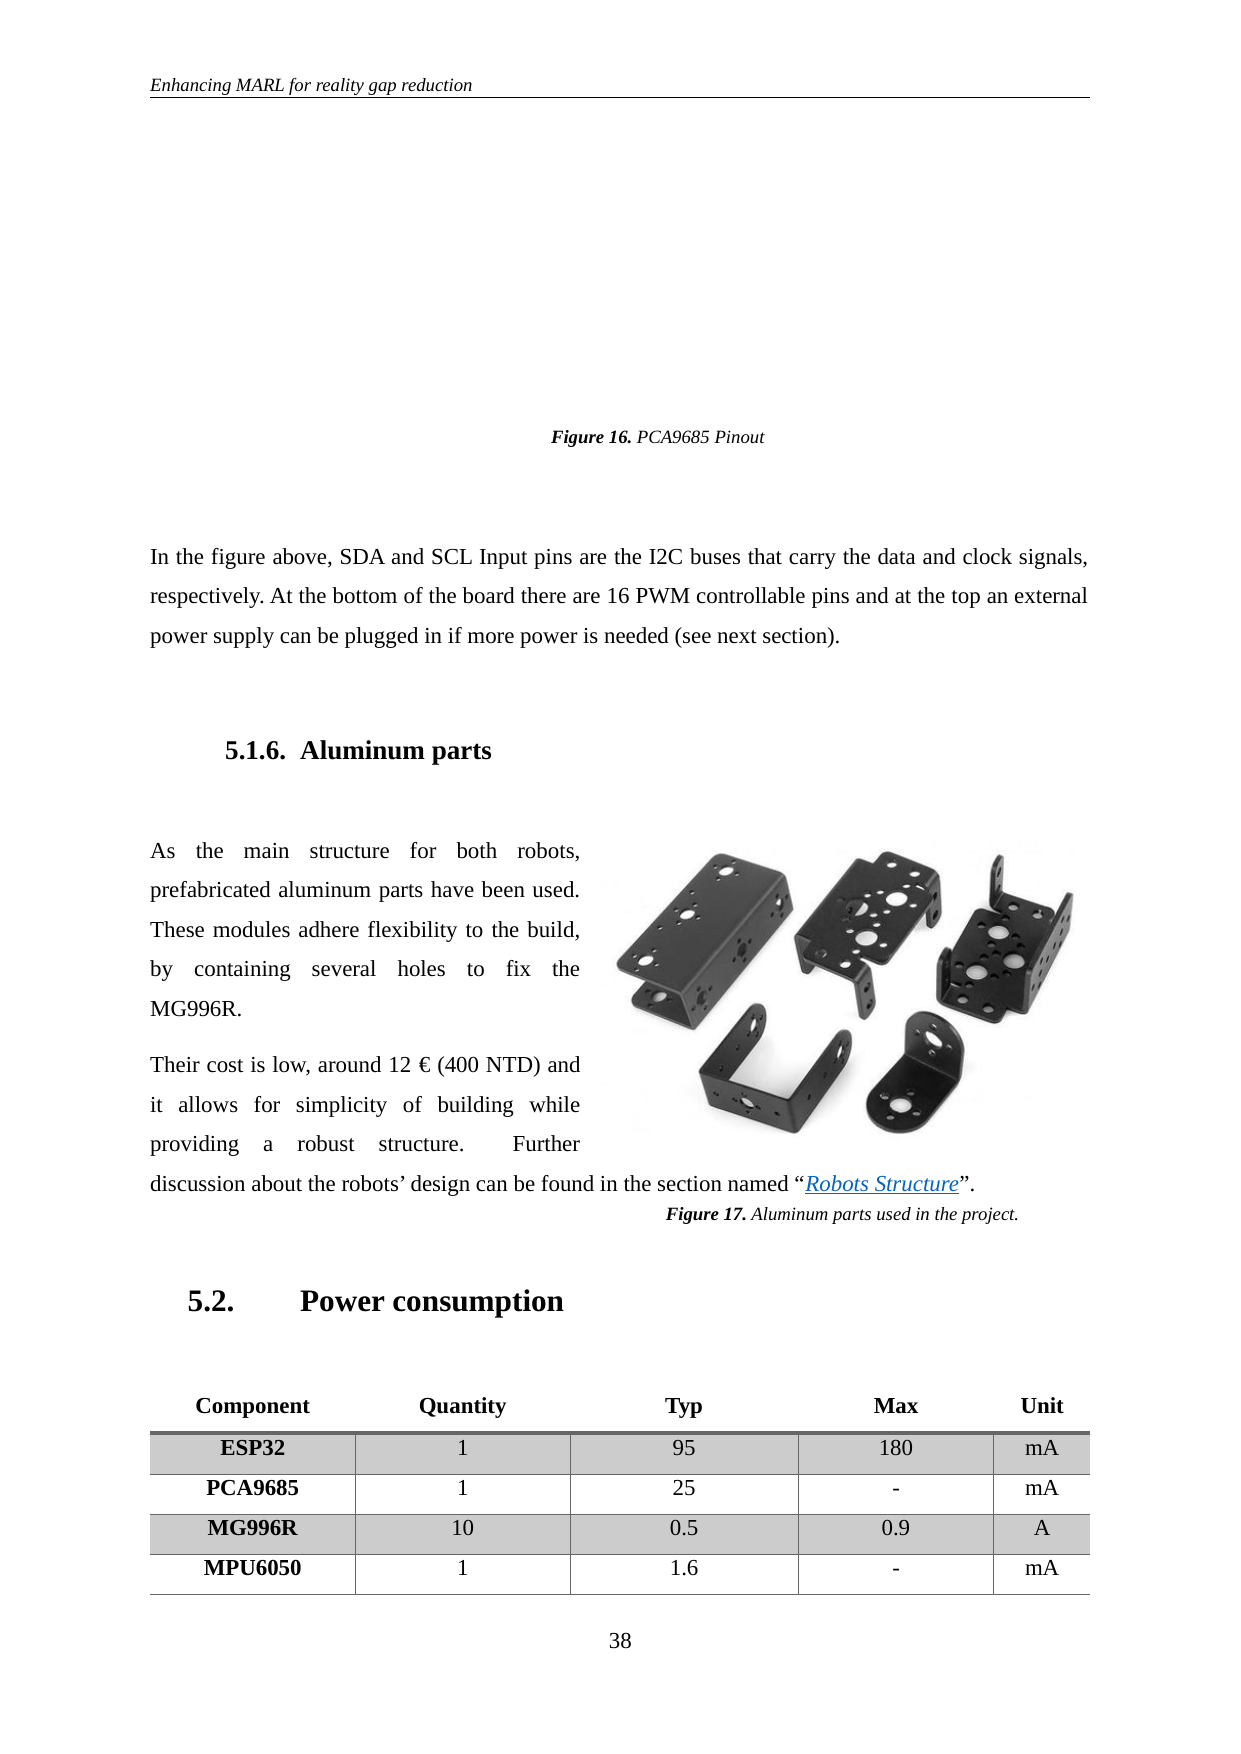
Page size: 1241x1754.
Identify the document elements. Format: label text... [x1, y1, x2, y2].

table_cell 10 [356, 1515, 570, 1554]
table_cell 25 [571, 1475, 798, 1514]
table_header Typ [570, 1392, 798, 1431]
subtitle Power consumption [187, 1282, 1090, 1318]
table_header Max [798, 1392, 994, 1431]
table_header Unit [994, 1392, 1090, 1431]
table_cell A [994, 1515, 1090, 1554]
picture [599, 839, 1087, 1142]
table_cell mA [994, 1555, 1090, 1594]
table_cell MG996R [150, 1515, 355, 1554]
table_cell mA [994, 1435, 1090, 1474]
table_cell - [799, 1475, 993, 1514]
table_cell 180 [799, 1435, 993, 1474]
table_cell 0.9 [799, 1515, 993, 1554]
text Their cost is low, around 12 € (400 NTD) and it allows for simplicity of building while providing a robust structure. Further discussion about the robots’ design can be found in the section named “Robots Structure”. [150, 1051, 1090, 1196]
table_cell 95 [571, 1435, 798, 1474]
table_cell ESP32 [150, 1435, 355, 1474]
table_cell 1 [356, 1475, 570, 1514]
text As the main structure for both robots, prefabricated aluminum parts have been used. These modules adhere flexibility to the build, by containing several holes to fix the MG996R. [150, 837, 1090, 1021]
table_cell 1 [356, 1435, 570, 1474]
table_cell 1.6 [571, 1555, 798, 1594]
table_cell 0.5 [571, 1515, 798, 1554]
text In the figure above, SDA and SCL Input pins are the I2C buses that carry the data and clock signals, respectively. At the bottom of the board there are 16 PWM controllable pins and at the top an external power supply can be plugged in if more power is needed (see next section). [150, 543, 1090, 648]
table_cell MPU6050 [150, 1555, 355, 1594]
table_header Component [150, 1392, 355, 1431]
table_header Quantity [355, 1392, 570, 1431]
table_cell - [799, 1555, 993, 1594]
table_cell 1 [356, 1555, 570, 1594]
table_cell PCA9685 [150, 1475, 355, 1514]
subtitle Aluminum parts [225, 734, 1090, 765]
table_cell mA [994, 1475, 1090, 1514]
